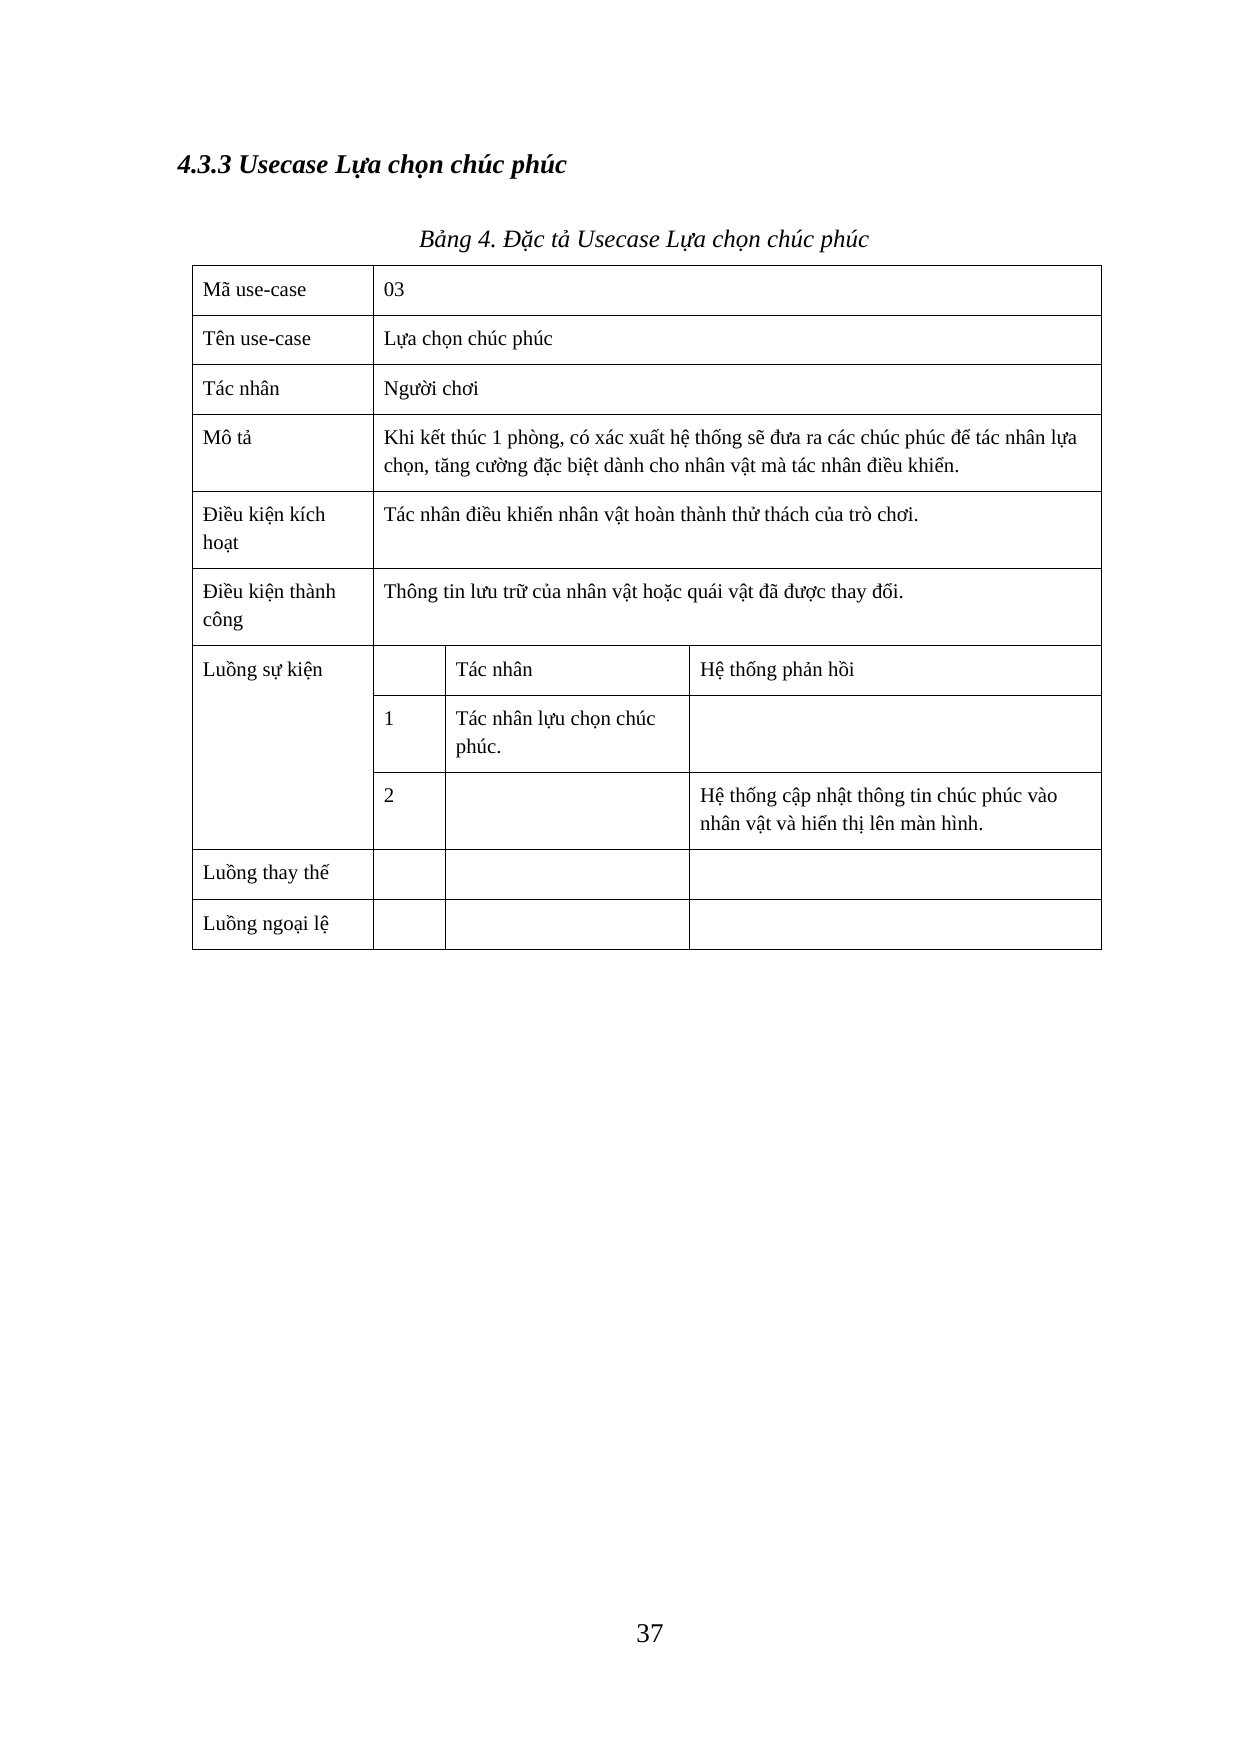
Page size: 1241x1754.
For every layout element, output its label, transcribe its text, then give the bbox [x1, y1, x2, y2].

subtitle Usecase Lựa chọn chúc phúc [177, 148, 1122, 179]
